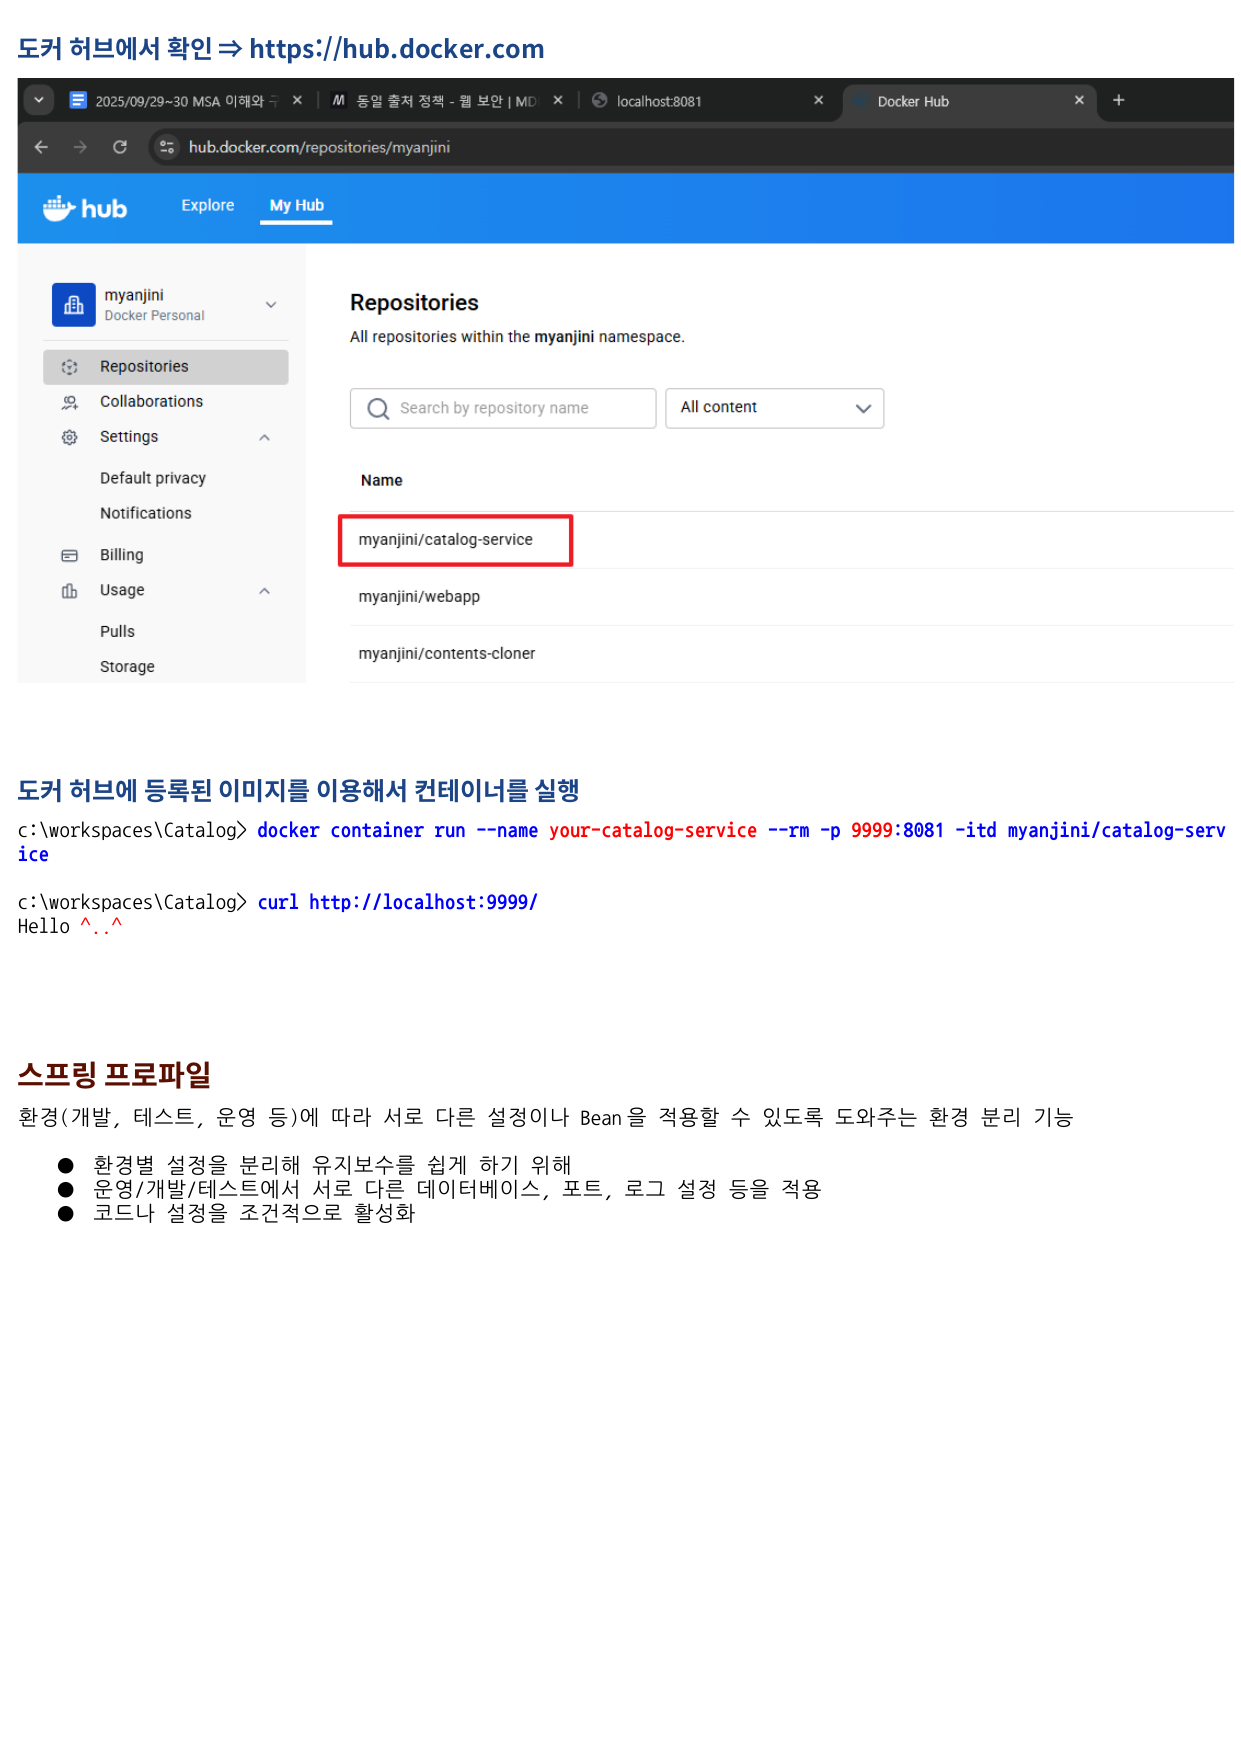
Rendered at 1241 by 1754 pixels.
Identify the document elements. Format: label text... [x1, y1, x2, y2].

text Hello ^..^ [18, 916, 1234, 936]
text c:\workspaces\Catalog> docker container run --name your-catalog-service --rm -p 9999:8081 -itd myanjini/catalog-service [18, 820, 1234, 864]
picture [17, 78, 1235, 683]
subtitle 도커 허브에서 확인 ⇒ https://hub.docker.com [18, 29, 1234, 66]
list 운영/개발/테스트에서 서로 다른 데이터베이스, 포트, 로그 설정 등을 적용 [55, 1180, 1234, 1201]
subtitle 도커 허브에 등록된 이미지를 이용해서 컨테이너를 실행 [18, 771, 1234, 807]
subtitle 스프링 프로파일 [18, 1053, 1234, 1095]
text 환경(개발, 테스트, 운영 등)에 따라 서로 다른 설정이나 Bean을 적용할 수 있도록 도와주는 환경 분리 기능 [18, 1108, 1234, 1129]
list 코드나 설정을 조건적으로 활성화 [55, 1204, 1234, 1224]
text c:\workspaces\Catalog> curl http://localhost:9999/ [18, 892, 1234, 912]
list 환경별 설정을 분리해 유지보수를 쉽게 하기 위해 [55, 1156, 1234, 1177]
